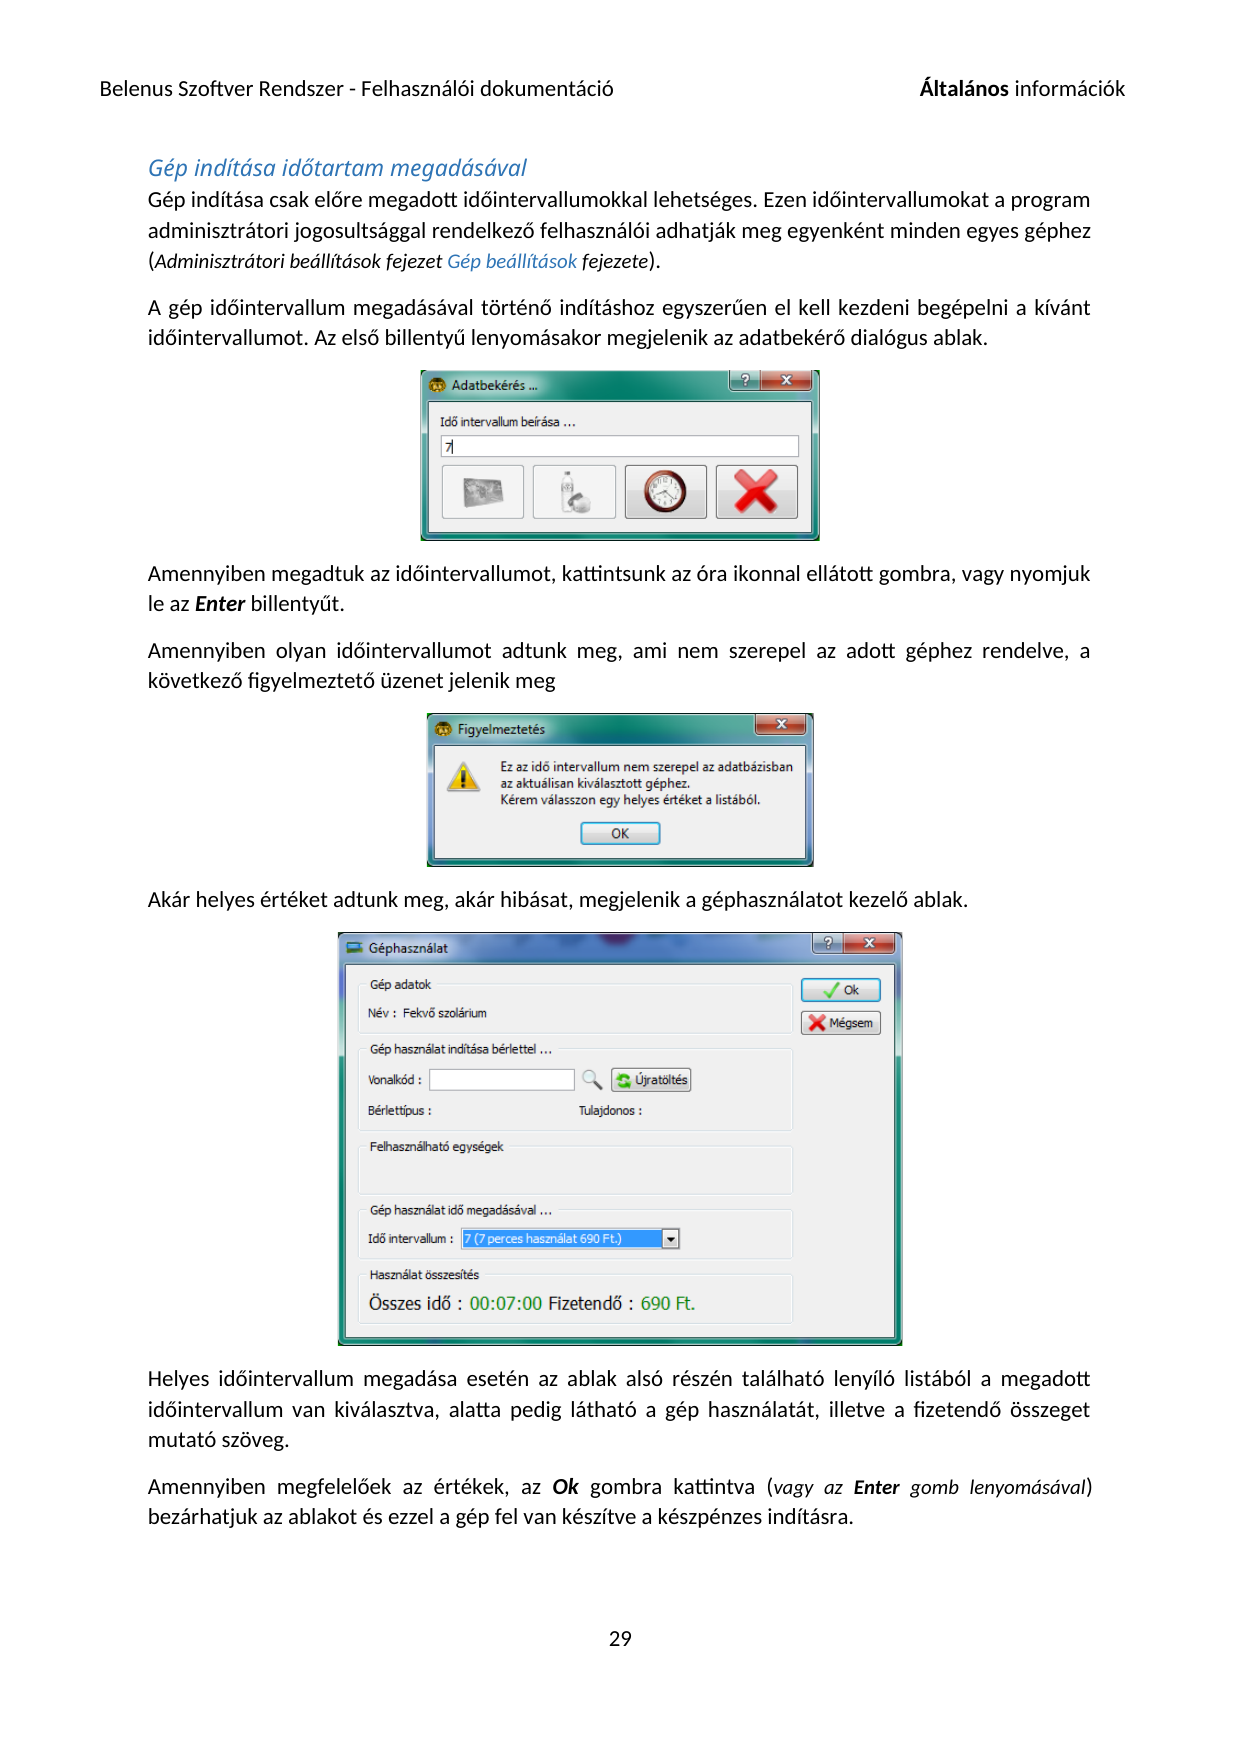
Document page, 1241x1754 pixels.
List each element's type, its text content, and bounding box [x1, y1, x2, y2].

text Amennyiben olyan időintervallumot adtunk meg, ami nem szerepel az adott géphez rendelve, a következő figyelmeztető üzenet jelenik meg [148, 636, 1093, 695]
text A gép időintervallum megadásával történő indításhoz egyszerűen el kell kezdeni begépelni a kívánt időintervallumot. Az első billentyű lenyomásakor megjelenik az adatbekérő dialógus ablak. [148, 293, 1093, 351]
picture [337, 932, 903, 1346]
subtitle Gép indítása időtartam megadásával [148, 152, 1093, 183]
picture [426, 713, 814, 867]
text Amennyiben megfelelőek az értékek, az Ok gombra kattintva (vagy az Enter gomb lenyomásával) bezárhatjuk az ablakot és ezzel a gép fel van készítve a készpénzes indításra. [148, 1472, 1093, 1530]
text Amennyiben megadtuk az időintervallumot, kattintsunk az óra ikonnal ellátott gombra, vagy nyomjuk le az Enter billentyűt. [148, 559, 1093, 618]
text Helyes időintervallum megadása esetén az ablak alsó részén található lenyíló listából a megadott időintervallum van kiválasztva, alatta pedig látható a gép használatát, illetve a fizetendő összeget mutató szöveg. [148, 1364, 1093, 1453]
text Akár helyes értéket adtunk meg, akár hibásat, megjelenik a géphasználatot kezelő ablak. [148, 885, 1093, 913]
picture [420, 370, 820, 541]
text Gép indítása csak előre megadott időintervallumokkal lehetséges. Ezen időintervallumokat a program adminisztrátori jogosultsággal rendelkező felhasználói adhatják meg egyenként minden egyes géphez (Adminisztrátori beállítások fejezet Gép beállítások fejezete). [148, 186, 1093, 274]
